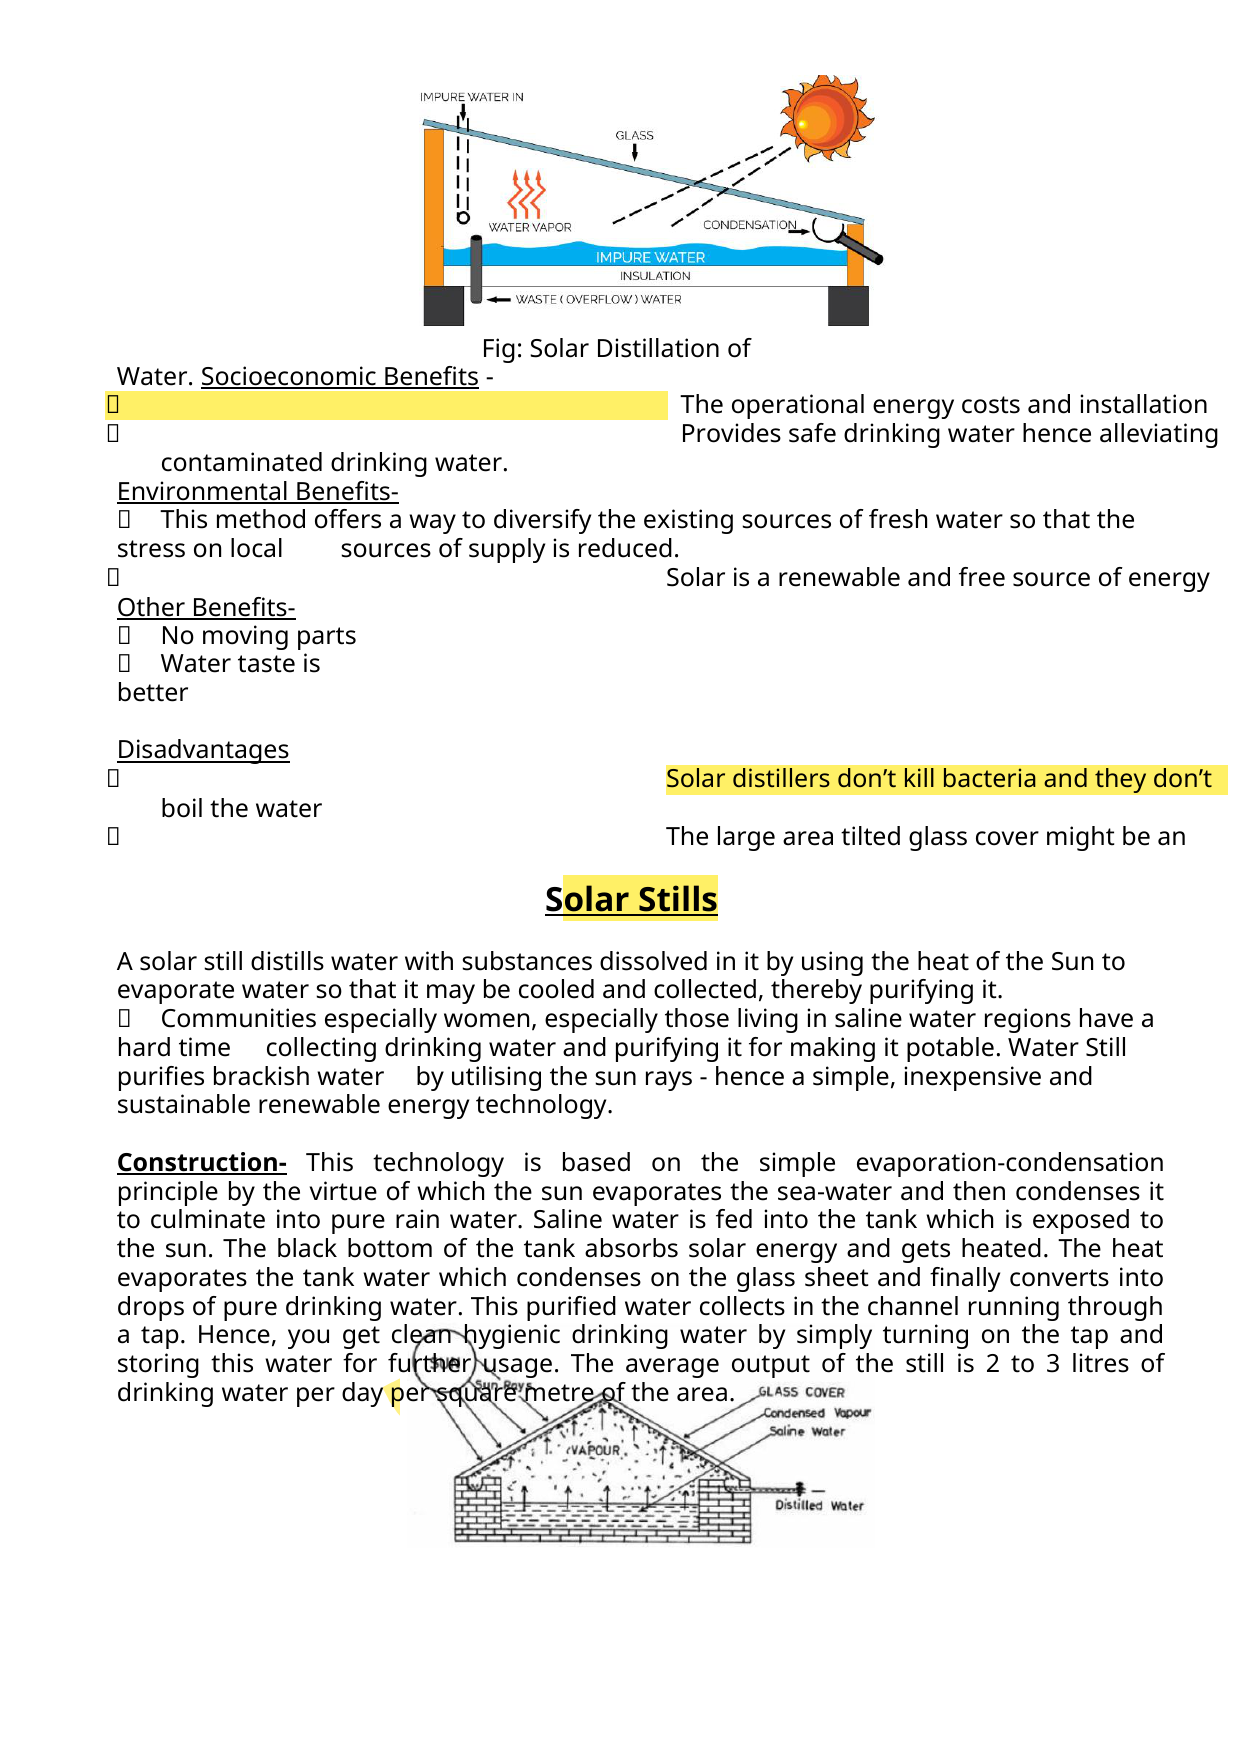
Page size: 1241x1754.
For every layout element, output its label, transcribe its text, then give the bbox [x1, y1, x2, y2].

table_header  [104, 823, 666, 852]
text A solar still distills water with substances dissolved in it by using the heat of the Sun to evaporate water so that it may be cooled and collected, thereby purifying it. [117, 947, 1165, 1005]
table_header The operational energy costs and installation is very low. [668, 391, 1230, 420]
text Solar Stills [115, 882, 563, 918]
text  Communities especially women, especially those living in saline water regions have a hard time collecting drinking water and purifying it for making it potable. Water Still purifies brackish water by utilising the sun rays - hence a simple, inexpensive and sustainable renewable energy technology. [117, 1005, 1180, 1120]
text Construction- This technology is based on the simple evaporation-condensation principle by the virtue of which the sun evaporates the sea-water and then condenses it to culminate into pure rain water. Saline water is fed into the tank which is exposed to the sun. The black bottom of the tank absorbs solar energy and gets heated. The heat evaporates the tank water which condenses on the glass sheet and finally converts into drops of pure drinking water. This purified water collects in the channel running through a tap. Hence, you get clean hygienic drinking water by simply turning on the tap and storing this water for further usage. The average output of the still is 2 to 3 litres of drinking water per day per square metre of the area. [117, 1148, 1165, 1407]
picture [395, 75, 888, 334]
text contaminated drinking water. [160, 449, 1240, 477]
text Other Benefits-  No moving parts  Water taste is better [117, 593, 370, 707]
table_header Solar is a renewable and free source of energy hence this method is a less energy intensive process. [666, 564, 1228, 593]
table_cell  [105, 420, 668, 449]
table_cell Provides safe drinking water hence alleviating water supply stress and health risks from [668, 420, 1230, 449]
text Environmental Benefits-  This method offers a way to diversify the existing sources of fresh water so that the stress on local sources of supply is reduced. [117, 477, 1165, 563]
table_header Solar distillers don’t kill bacteria and they don’t break down harmful chemicals because they don’t [666, 765, 1228, 795]
table_header  [104, 765, 666, 795]
text boil the water [160, 795, 1240, 823]
text Disadvantages [117, 737, 1240, 764]
text Fig: Solar Distillation of Water. Socioeconomic Benefits - [117, 334, 805, 391]
picture [381, 1407, 882, 1548]
table_header  [105, 391, 668, 420]
table_header  [104, 564, 666, 593]
table_header The large area tilted glass cover might be an attraction to bugs and insects [666, 823, 1228, 852]
